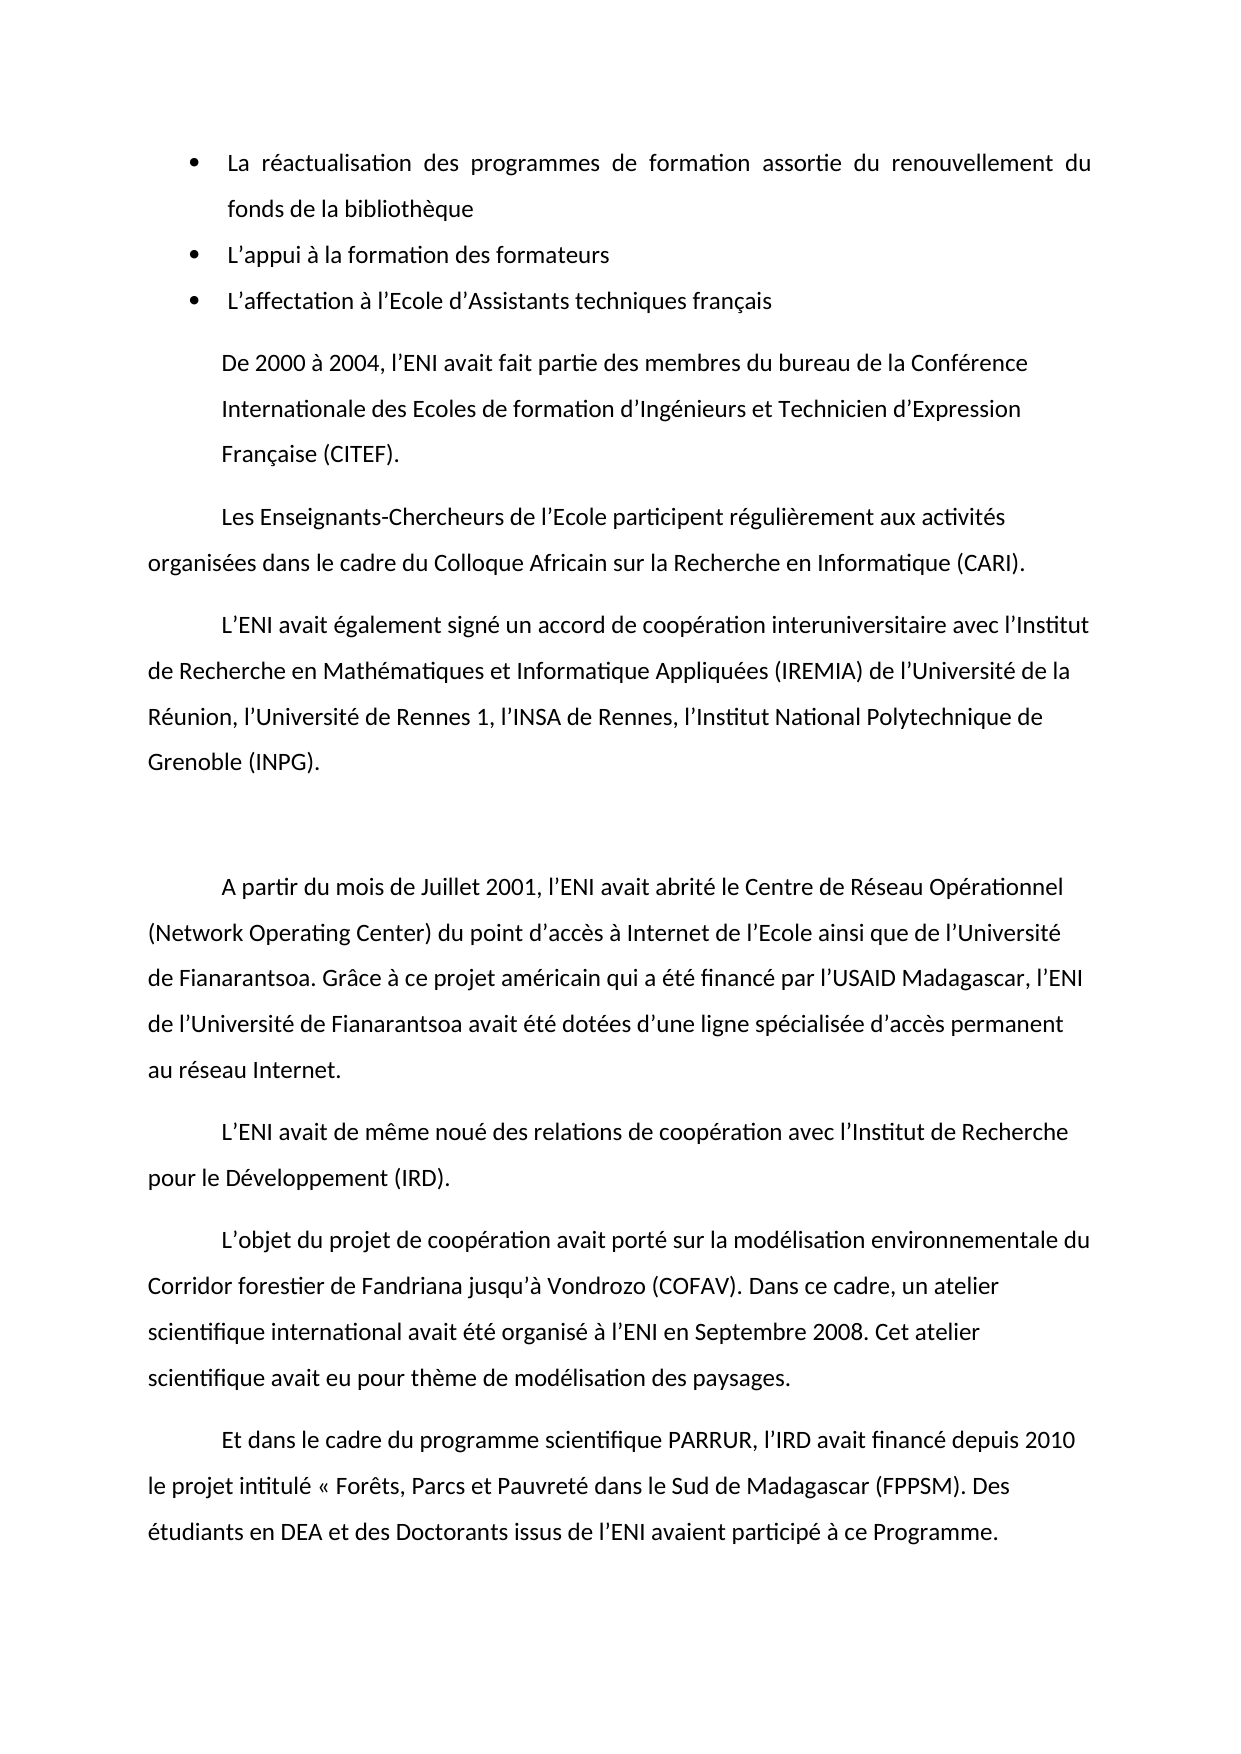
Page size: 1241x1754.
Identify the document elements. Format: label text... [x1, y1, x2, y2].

text L’objet du projet de coopération avait porté sur la modélisation environnementale du Corridor forestier de Fandriana jusqu’à Vondrozo (COFAV). Dans ce cadre, un atelier scientifique international avait été organisé à l’ENI en Septembre 2008. Cet atelier scientifique avait eu pour thème de modélisation des paysages. [148, 1224, 1093, 1392]
text A partir du mois de Juillet 2001, l’ENI avait abrité le Centre de Réseau Opérationnel (Network Operating Center) du point d’accès à Internet de l’Ecole ainsi que de l’Université de Fianarantsoa. Grâce à ce projet américain qui a été financé par l’USAID Madagascar, l’ENI de l’Université de Fianarantsoa avait été dotées d’une ligne spécialisée d’accès permanent au réseau Internet. [148, 871, 1093, 1084]
list L’affectation à l’Ecole d’Assistants techniques français [190, 285, 1093, 315]
text De 2000 à 2004, l’ENI avait fait partie des membres du bureau de la Conférence Internationale des Ecoles de formation d’Ingénieurs et Technicien d’Expression Française (CITEF). [221, 347, 1093, 469]
list L’appui à la formation des formateurs [190, 239, 1093, 269]
text L’ENI avait également signé un accord de coopération interuniversitaire avec l’Institut de Recherche en Mathématiques et Informatique Appliquées (IREMIA) de l’Université de la Réunion, l’Université de Rennes 1, l’INSA de Rennes, l’Institut National Polytechnique de Grenoble (INPG). [148, 609, 1093, 777]
list La réactualisation des programmes de formation assortie du renouvellement du fonds de la bibliothèque [190, 148, 1093, 224]
text Et dans le cadre du programme scientifique PARRUR, l’IRD avait financé depuis 2010 le projet intitulé « Forêts, Parcs et Pauvreté dans le Sud de Madagascar (FPPSM). Des étudiants en DEA et des Doctorants issus de l’ENI avaient participé à ce Programme. [148, 1424, 1093, 1546]
text Les Enseignants-Chercheurs de l’Ecole participent régulièrement aux activités organisées dans le cadre du Colloque Africain sur la Recherche en Informatique (CARI). [148, 501, 1093, 577]
text L’ENI avait de même noué des relations de coopération avec l’Institut de Recherche pour le Développement (IRD). [148, 1116, 1093, 1193]
